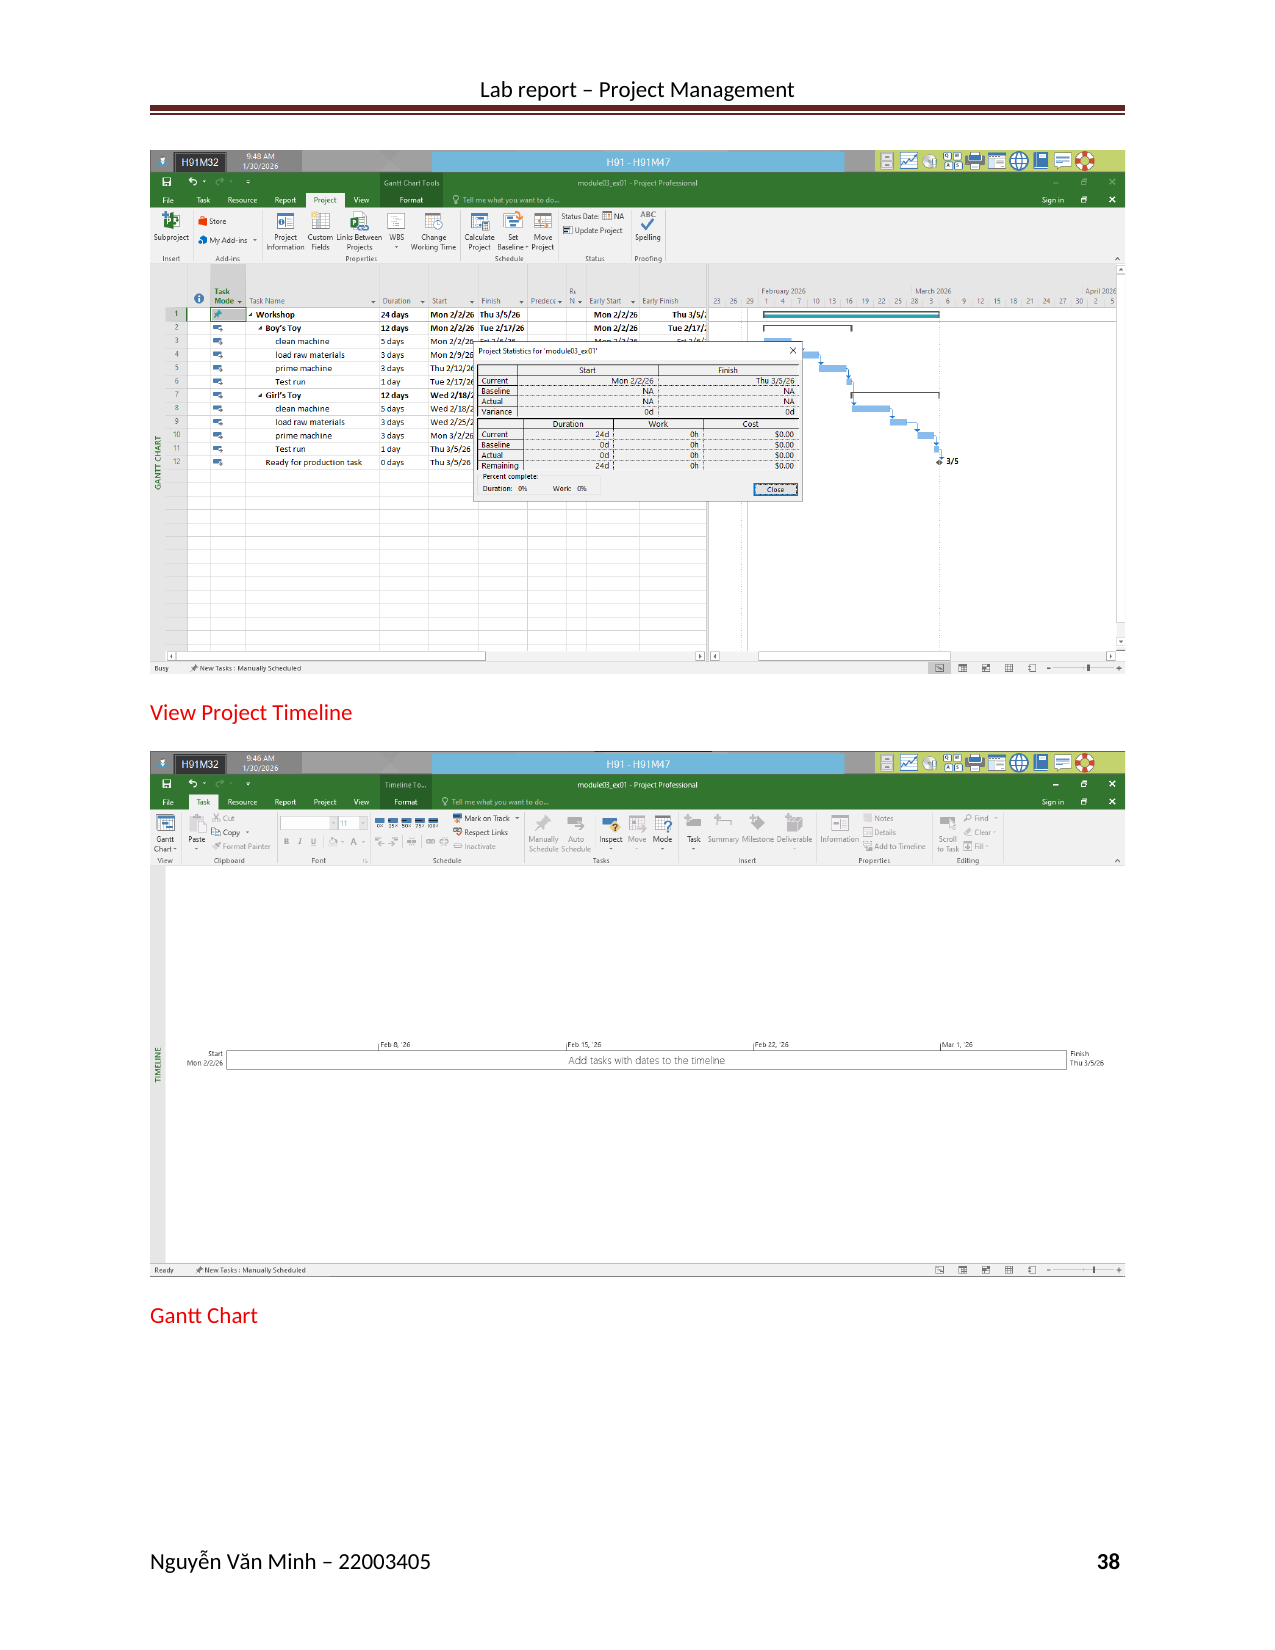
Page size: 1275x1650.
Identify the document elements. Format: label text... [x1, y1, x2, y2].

picture [150, 150, 1125, 674]
text View Project Timeline [150, 698, 1125, 726]
picture [150, 751, 1125, 1277]
text Gantt Chart [150, 1301, 1125, 1329]
